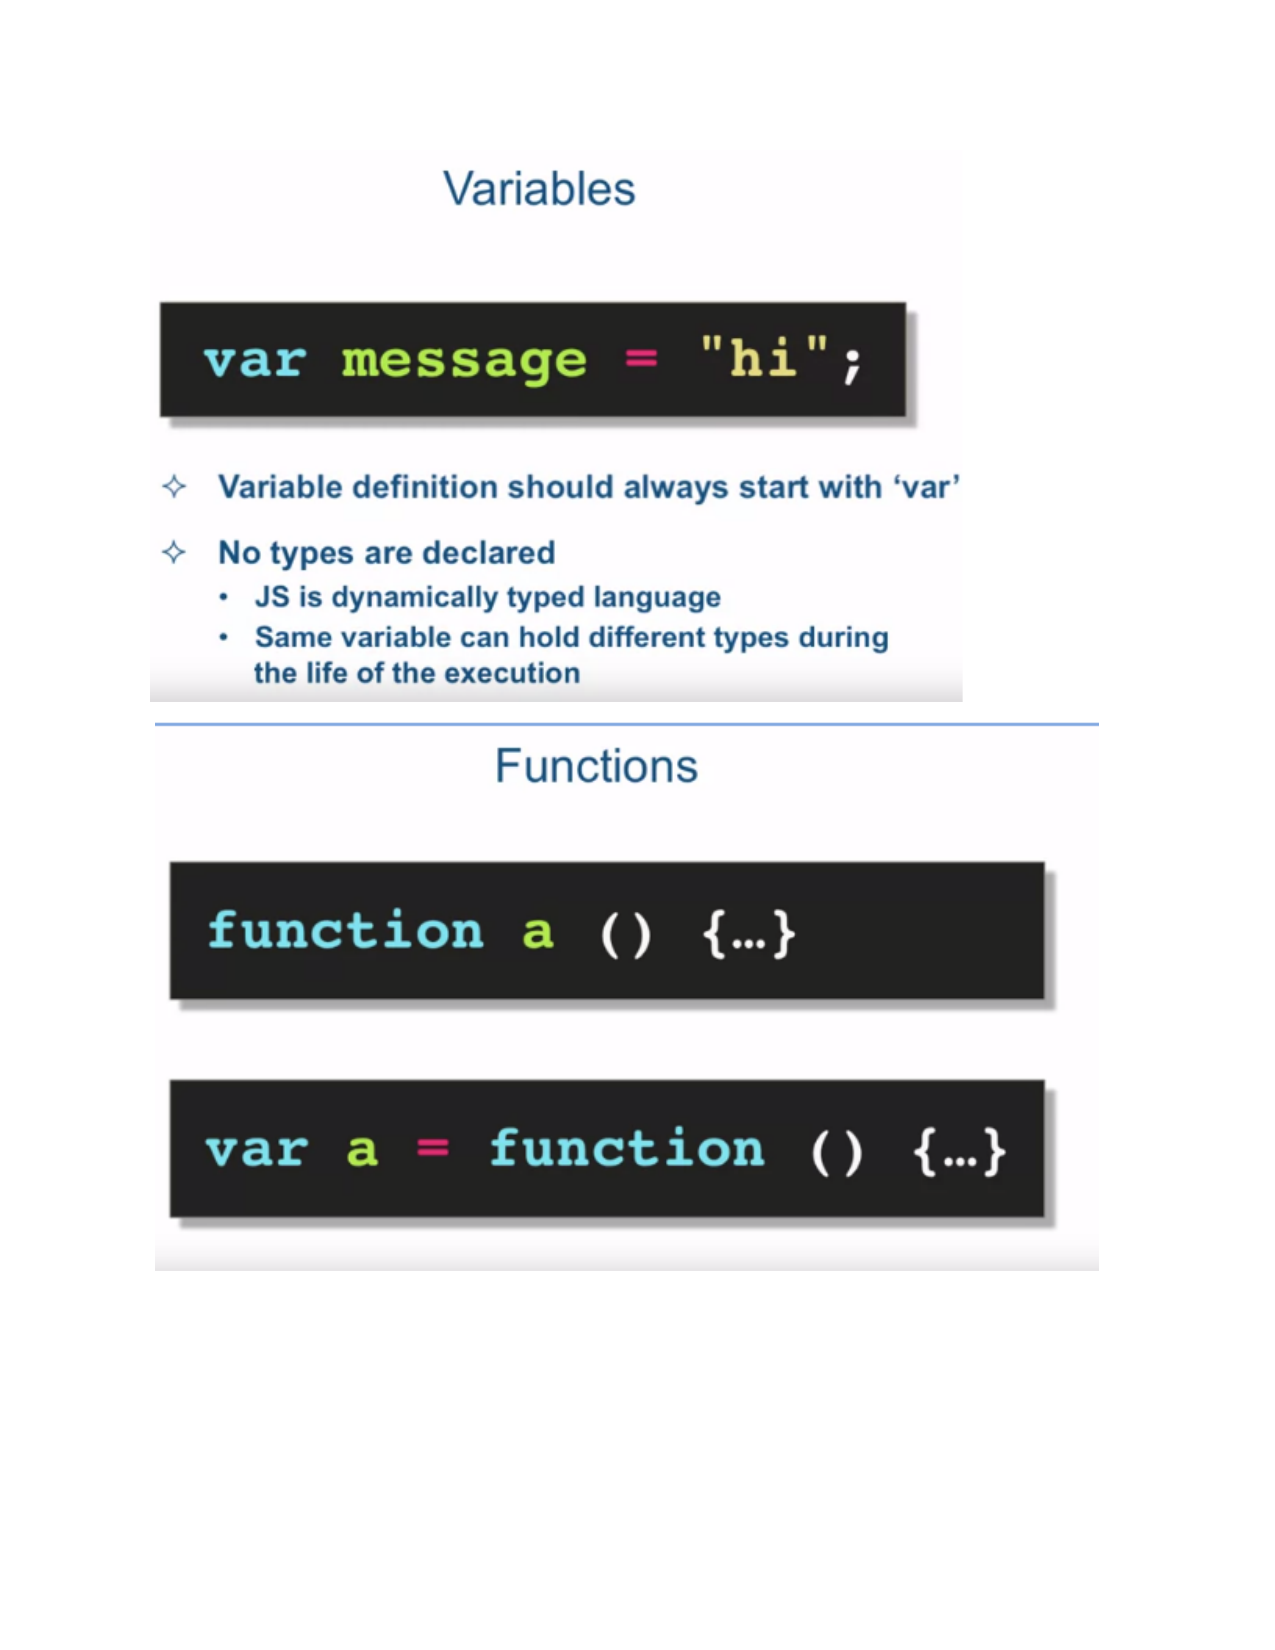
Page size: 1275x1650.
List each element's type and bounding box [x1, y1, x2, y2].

picture [155, 720, 1099, 1271]
picture [150, 150, 963, 702]
